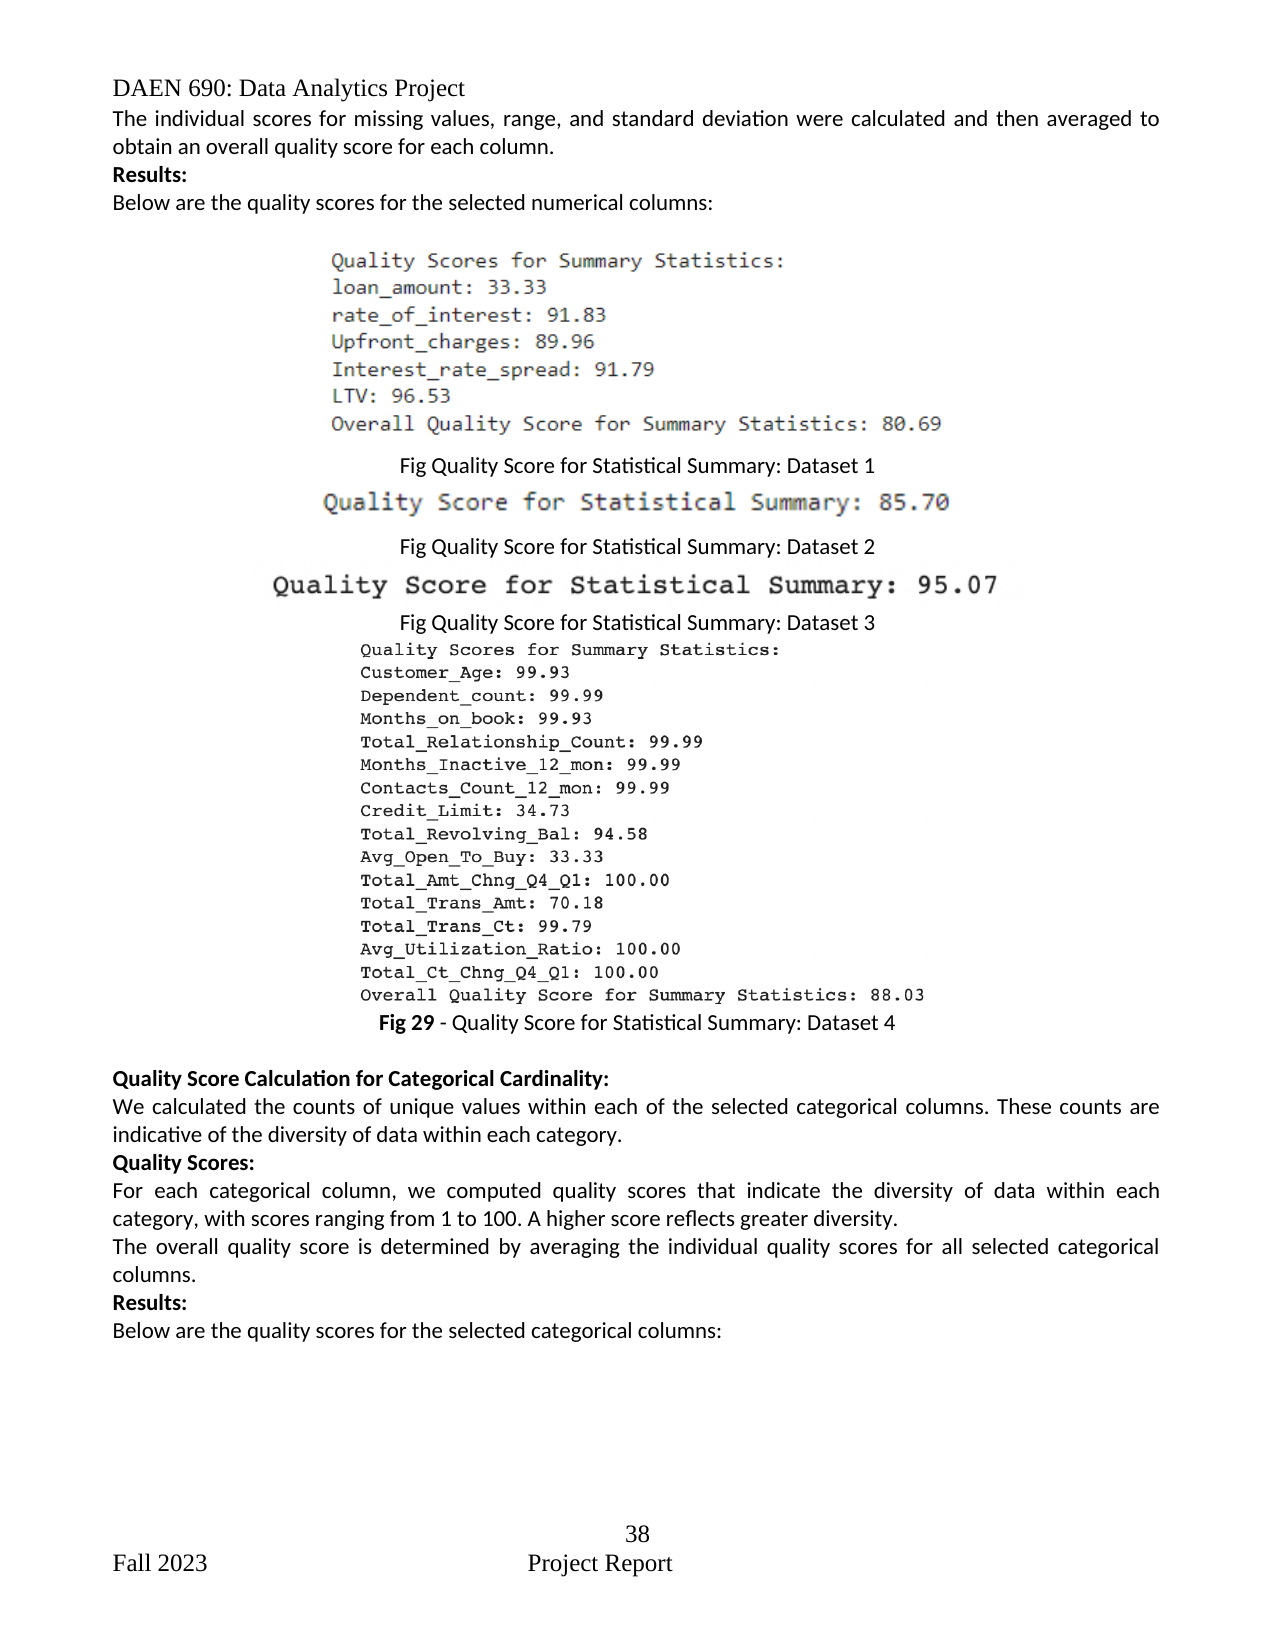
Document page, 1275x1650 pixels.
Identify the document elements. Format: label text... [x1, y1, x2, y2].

text Quality Scores: [112, 1148, 1162, 1176]
picture [282, 244, 993, 452]
text Fig Quality Score for Statistical Summary: Dataset 3 [112, 608, 1162, 636]
text The overall quality score is determined by averaging the individual quality scores for all selected categorical columns. [112, 1232, 1162, 1288]
text Quality Score Calculation for Categorical Cardinality: [112, 1064, 1162, 1092]
text Results: [112, 1288, 1162, 1316]
text Fig Quality Score for Statistical Summary: Dataset 1 [112, 451, 1162, 479]
text For each categorical column, we computed quality scores that indicate the diversity of data within each category, with scores ranging from 1 to 100. A higher score reflects greater diversity. [112, 1176, 1162, 1232]
picture [250, 560, 1025, 608]
text Below are the quality scores for the selected categorical columns: [112, 1316, 1162, 1344]
text Results: [112, 160, 1162, 188]
text We calculated the counts of unique values within each of the selected categorical columns. These counts are indicative of the diversity of data within each category. [112, 1092, 1162, 1148]
text Fig Quality Score for Statistical Summary: Dataset 2 [112, 532, 1162, 561]
text The individual scores for missing values, range, and standard deviation were calculated and then averaged to obtain an overall quality score for each column. [112, 104, 1162, 160]
text Fig 29 - Quality Score for Statistical Summary: Dataset 4 [112, 1008, 1162, 1036]
text Below are the quality scores for the selected numerical columns: [112, 188, 1162, 216]
picture [343, 636, 932, 1008]
picture [310, 479, 965, 533]
